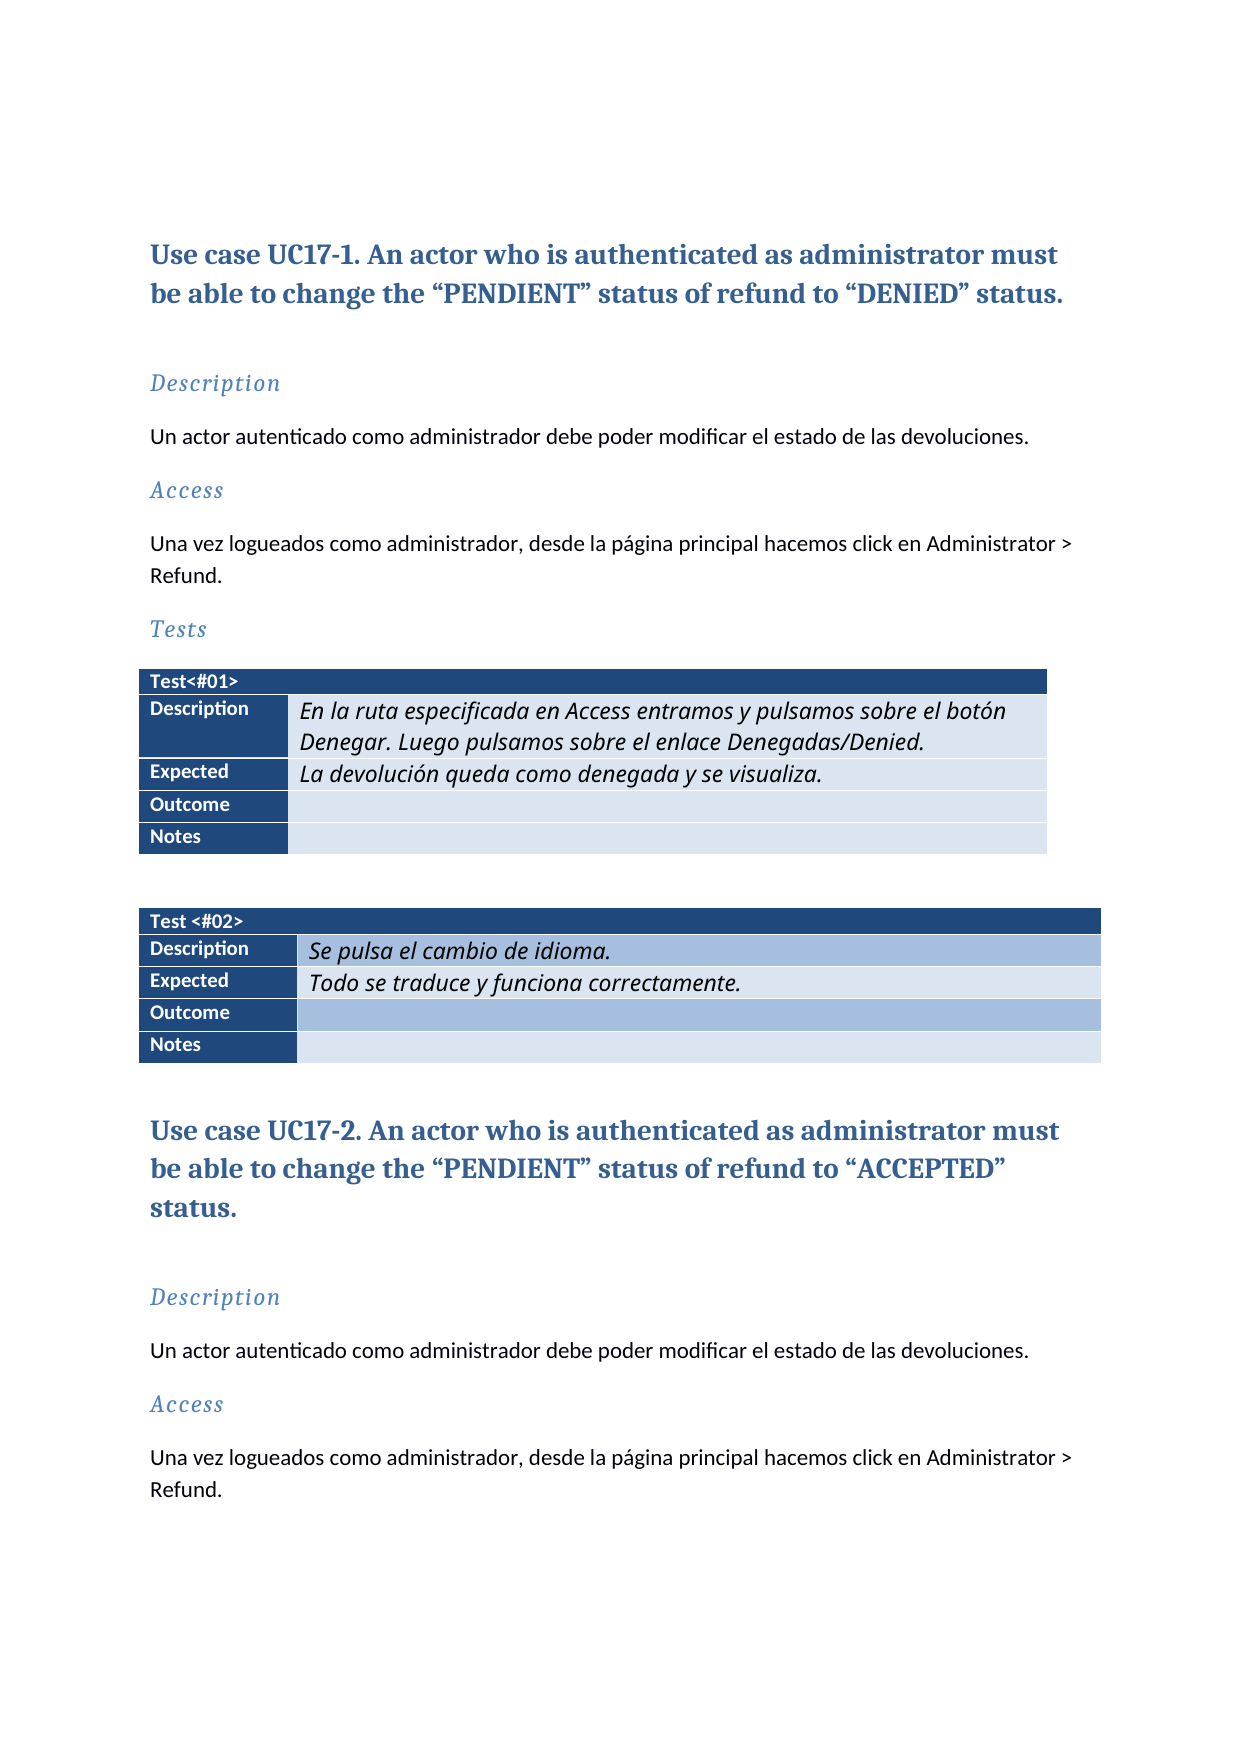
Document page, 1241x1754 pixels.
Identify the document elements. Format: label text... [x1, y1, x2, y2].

text Un actor autenticado como administrador debe poder modificar el estado de las devoluciones. [150, 422, 1090, 451]
table_cell Outcome [139, 791, 288, 822]
table_cell En la ruta especificada en Access entramos y pulsamos sobre el botón Denegar. Luego pulsamos sobre el enlace Denegadas/Denied. [288, 695, 1047, 757]
text Description [150, 369, 1090, 397]
text Un actor autenticado como administrador debe poder modificar el estado de las devoluciones. [150, 1336, 1090, 1364]
table_cell [288, 791, 1047, 822]
table_cell Notes [139, 1032, 297, 1063]
table_header Test<#01> [139, 669, 1047, 694]
text Use case UC17-1. An actor who is authenticated as administrator must be able to change the “PENDIENT” status of refund to “DENIED” status. [150, 238, 1090, 311]
text Una vez logueados como administrador, desde la página principal hacemos click en Administrator > Refund. [150, 1443, 1090, 1503]
text Una vez logueados como administrador, desde la página principal hacemos click en Administrator > Refund. [150, 529, 1090, 589]
text Use case UC17-2. An actor who is authenticated as administrator must be able to change the “PENDIENT” status of refund to “ACCEPTED” status. [150, 1114, 1090, 1224]
table_cell Se pulsa el cambio de idioma. [298, 935, 1101, 966]
table_cell Outcome [139, 999, 297, 1031]
text Access [150, 1389, 1090, 1418]
table_cell Description [139, 695, 288, 757]
table_cell Notes [139, 823, 288, 854]
table_cell [298, 1032, 1101, 1063]
table_cell Expected [139, 967, 297, 998]
table_cell Expected [139, 759, 288, 790]
table_header Test <#02> [139, 908, 1101, 934]
table_cell [288, 823, 1047, 854]
table_cell Description [139, 935, 297, 966]
text Tests [150, 614, 1090, 643]
table_cell Todo se traduce y funciona correctamente. [298, 967, 1101, 998]
text Description [150, 1283, 1090, 1311]
table_cell La devolución queda como denegada y se visualiza. [288, 759, 1047, 790]
table_cell [298, 999, 1101, 1031]
text Access [150, 476, 1090, 504]
